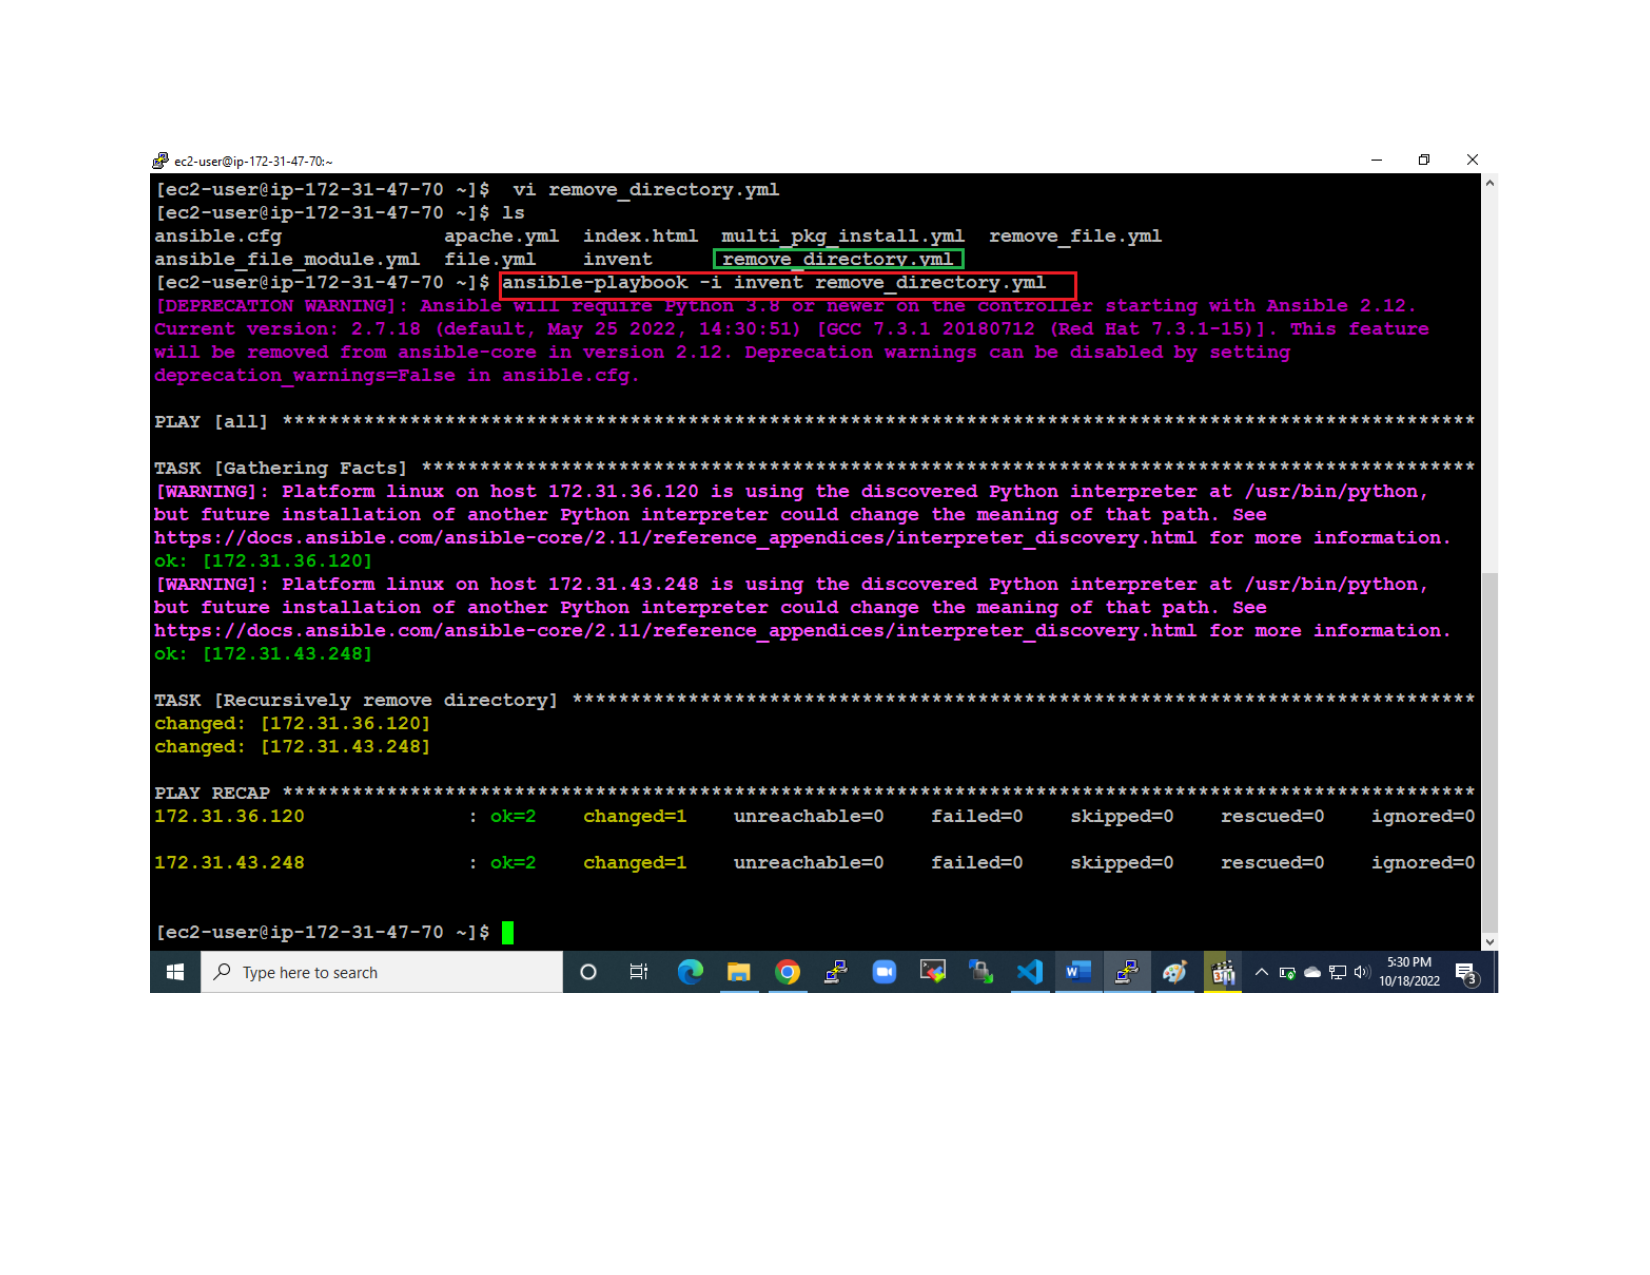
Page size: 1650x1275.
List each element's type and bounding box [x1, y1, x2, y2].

picture [150, 150, 1499, 993]
